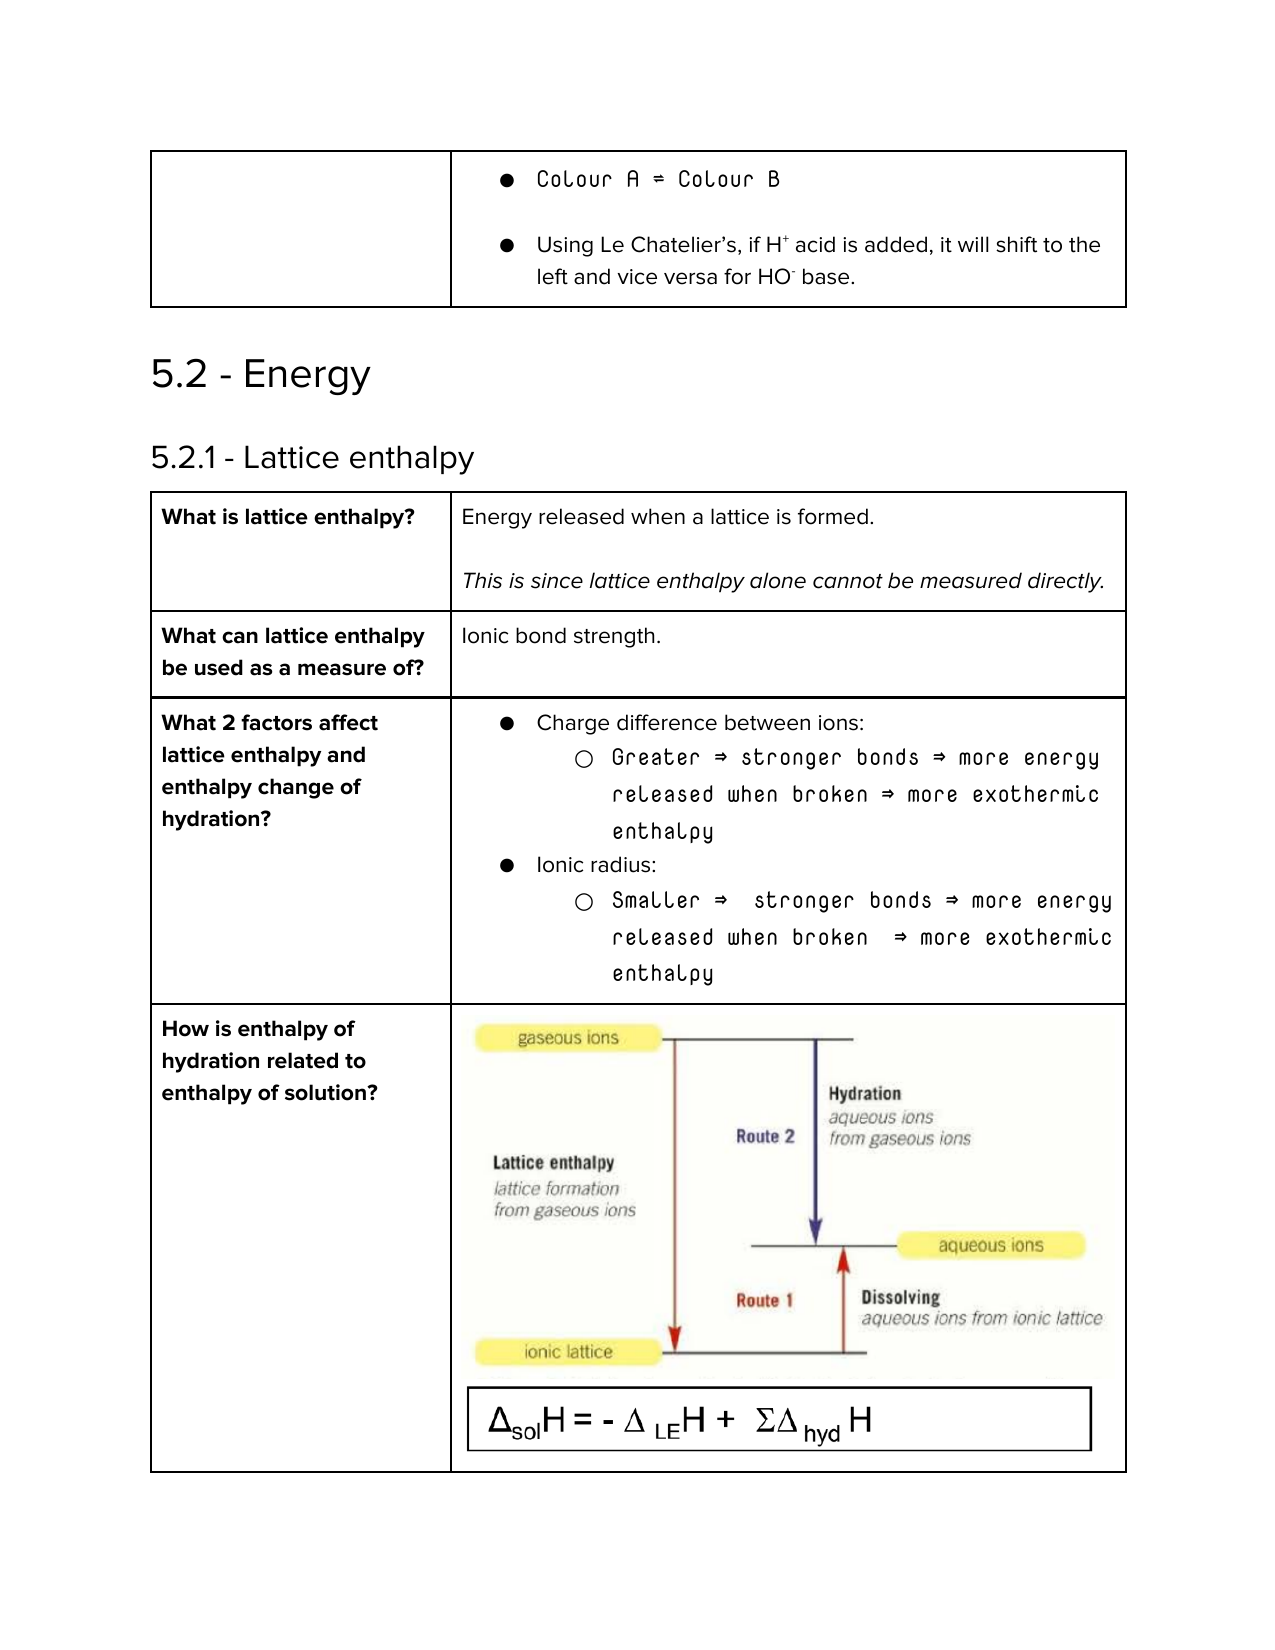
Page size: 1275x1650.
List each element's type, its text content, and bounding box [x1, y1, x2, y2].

picture [461, 1382, 1099, 1457]
table_cell Charge difference between ions: Greater ⇒ stronger bonds ⇒ more energy released when broken ⇒ more exothermic enthalpy Ionic radius: Smaller ⇒ stronger bonds ⇒ more energy released when broken ⇒ more exothermic enthalpy [452, 699, 1125, 1003]
table_cell [452, 1005, 1125, 1471]
subtitle 5.2.1 - Lattice enthalpy [150, 438, 1125, 478]
picture [461, 1015, 1115, 1379]
table_header Energy released when a lattice is formed. This is since lattice enthalpy alone cannot be measured directly. [452, 493, 1125, 609]
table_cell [152, 152, 450, 306]
subtitle 5.2 - Energy [150, 349, 1125, 400]
table_cell Ionic bond strength. [452, 612, 1125, 696]
table_cell What 2 factors affect lattice enthalpy and enthalpy change of hydration? [152, 699, 450, 1003]
table_cell What can lattice enthalpy be used as a measure of? [152, 612, 450, 696]
table_cell How is enthalpy of hydration related to enthalpy of solution? [152, 1005, 450, 1471]
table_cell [452, 152, 1125, 306]
table_header What is lattice enthalpy? [152, 493, 450, 609]
